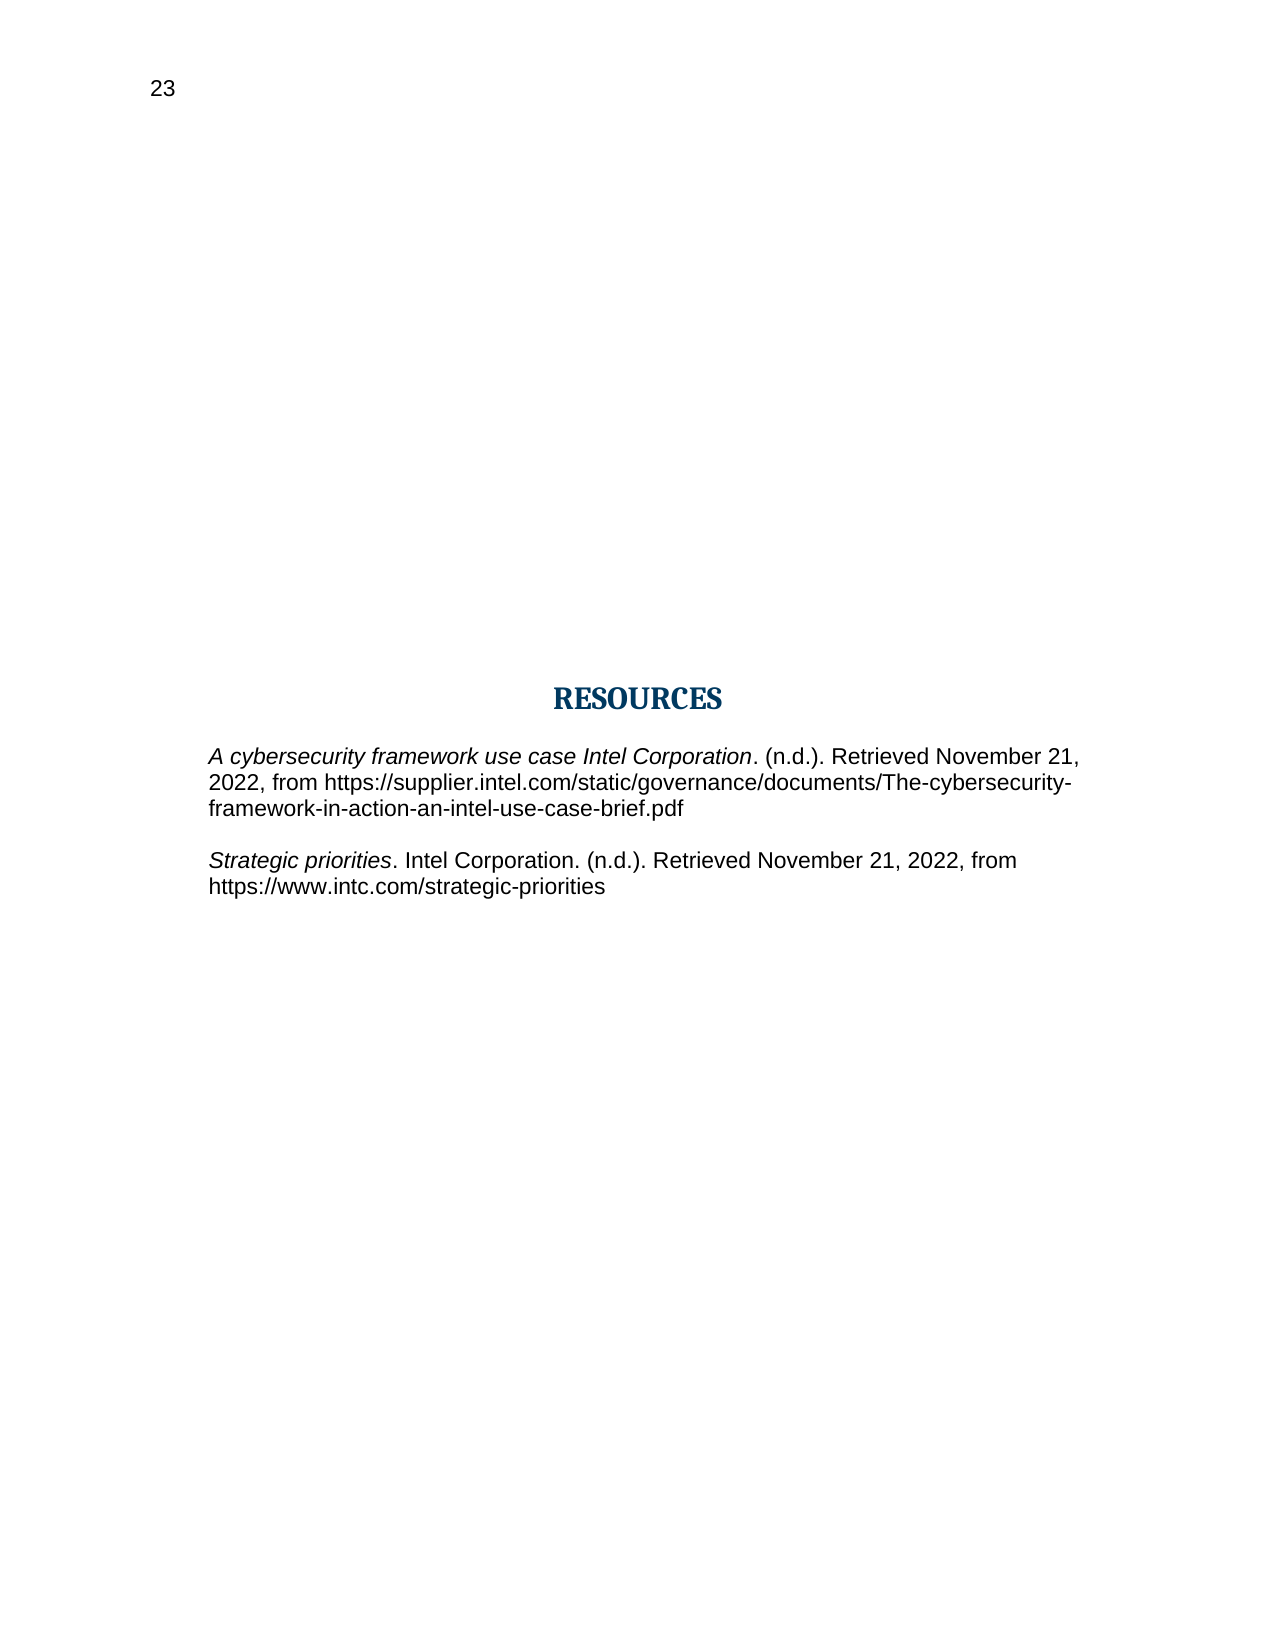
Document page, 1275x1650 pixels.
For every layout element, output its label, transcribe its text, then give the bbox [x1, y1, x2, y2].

text A cybersecurity framework use case Intel Corporation. (n.d.). Retrieved November 21, 2022, from https://supplier.intel.com/static/governance/documents/The-cybersecurity-framework-in-action-an-intel-use-case-brief.pdf [208, 743, 1125, 822]
text Strategic priorities. Intel Corporation. (n.d.). Retrieved November 21, 2022, from https://www.intc.com/strategic-priorities [208, 847, 1125, 899]
subtitle RESOURCES [150, 681, 1125, 718]
